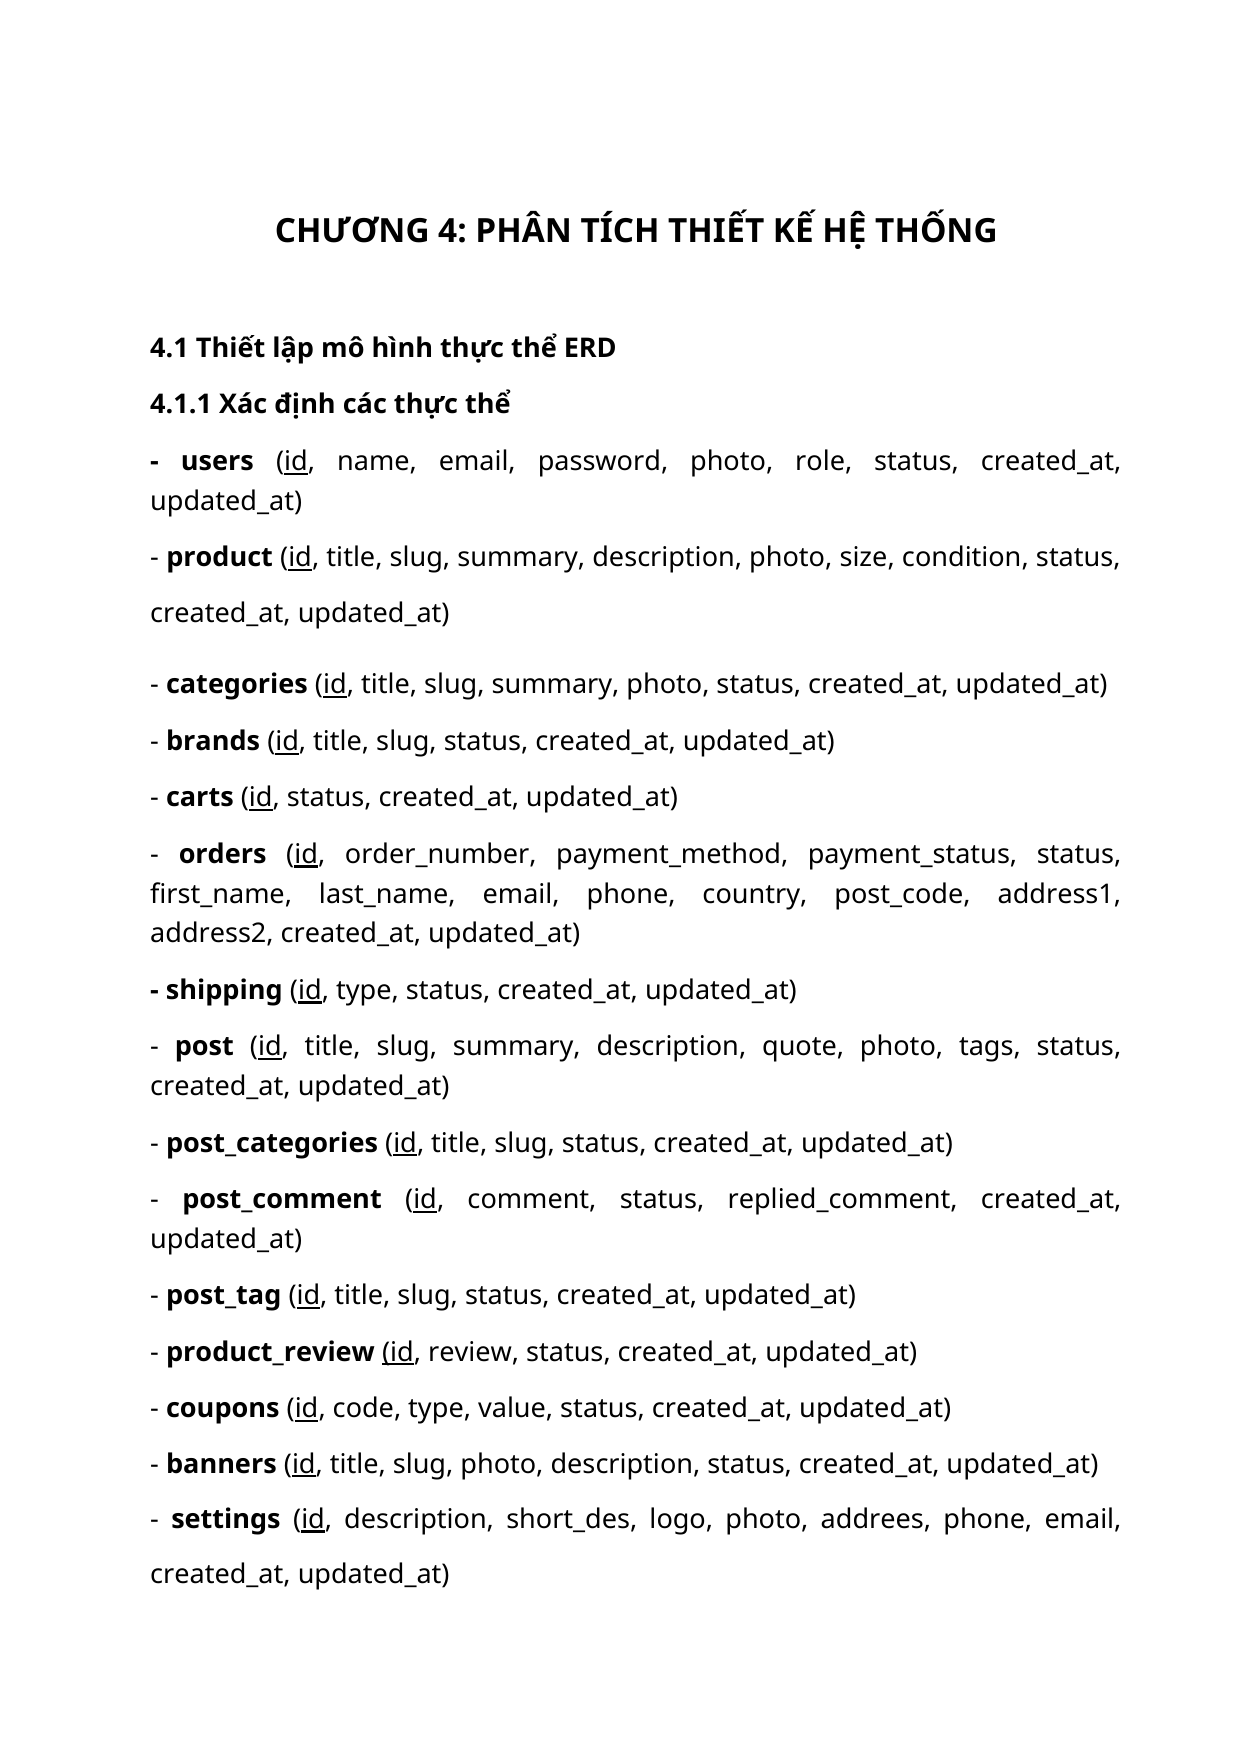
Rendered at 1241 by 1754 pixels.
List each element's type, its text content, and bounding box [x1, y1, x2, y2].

text - product_review (id, review, status, created_at, updated_at) [150, 1332, 1122, 1369]
subtitle 4.1 Thiết lập mô hình thực thể ERD [150, 328, 1122, 365]
text - orders (id, order_number, payment_method, payment_status, status, first_name, last_name, email, phone, country, post_code, address1, address2, created_at, updated_at) [150, 834, 1122, 951]
text - shipping (id, type, status, created_at, updated_at) [150, 970, 1122, 1007]
text - users (id, name, email, password, photo, role, status, created_at, updated_at) [150, 441, 1122, 518]
subtitle CHƯƠNG 4: PHÂN TÍCH THIẾT KẾ HỆ THỐNG [150, 206, 1122, 252]
list - banners (id, title, slug, photo, description, status, created_at, updated_at) [150, 1444, 1122, 1481]
text - post_categories (id, title, slug, status, created_at, updated_at) [150, 1123, 1122, 1160]
subtitle 4.1.1 Xác định các thực thể [150, 385, 1122, 422]
text - product (id, title, slug, summary, description, photo, size, condition, status, created_at, updated_at) [150, 538, 1122, 630]
text - categories (id, title, slug, summary, photo, status, created_at, updated_at) [150, 665, 1122, 702]
text - post_tag (id, title, slug, status, created_at, updated_at) [150, 1276, 1122, 1313]
text - post_comment (id, comment, status, replied_comment, created_at, updated_at) [150, 1179, 1122, 1256]
list - coupons (id, code, type, value, status, created_at, updated_at) [150, 1389, 1122, 1426]
text - post (id, title, slug, summary, description, quote, photo, tags, status, created_at, updated_at) [150, 1027, 1122, 1103]
list - settings (id, description, short_des, logo, photo, addrees, phone, email, created_at, updated_at) [150, 1499, 1122, 1592]
text - brands (id, title, slug, status, created_at, updated_at) [150, 721, 1122, 758]
text - carts (id, status, created_at, updated_at) [150, 778, 1122, 815]
